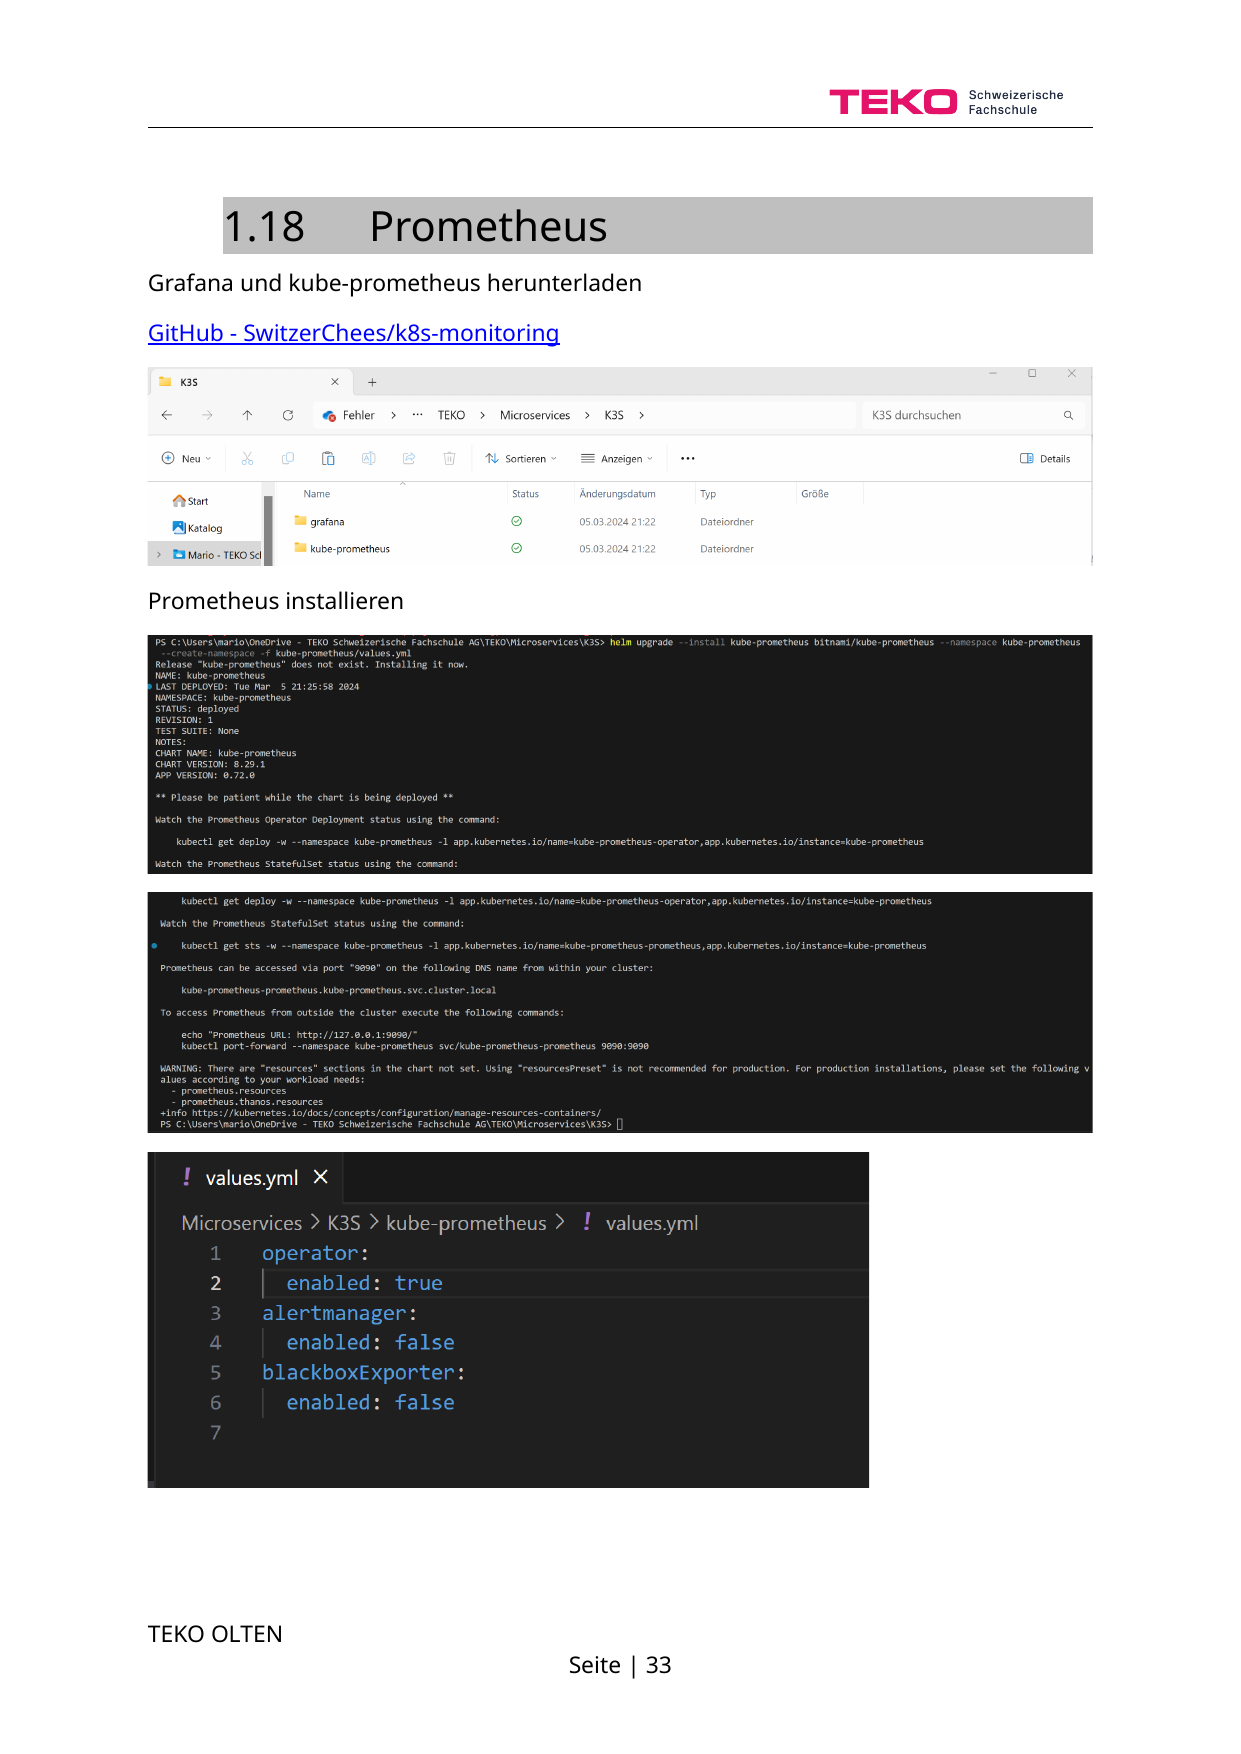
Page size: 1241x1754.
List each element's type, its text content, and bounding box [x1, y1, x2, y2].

picture [147, 635, 1093, 874]
picture [147, 1152, 870, 1488]
picture [147, 367, 1093, 566]
text GitHub - SwitzerChees/k8s-monitoring [148, 317, 1093, 348]
picture [147, 892, 1093, 1133]
subtitle Prometheus [223, 197, 1093, 254]
text Grafana und kube-prometheus herunterladen [148, 267, 1093, 298]
picture [805, 61, 1097, 139]
text Prometheus installieren [148, 585, 1093, 616]
